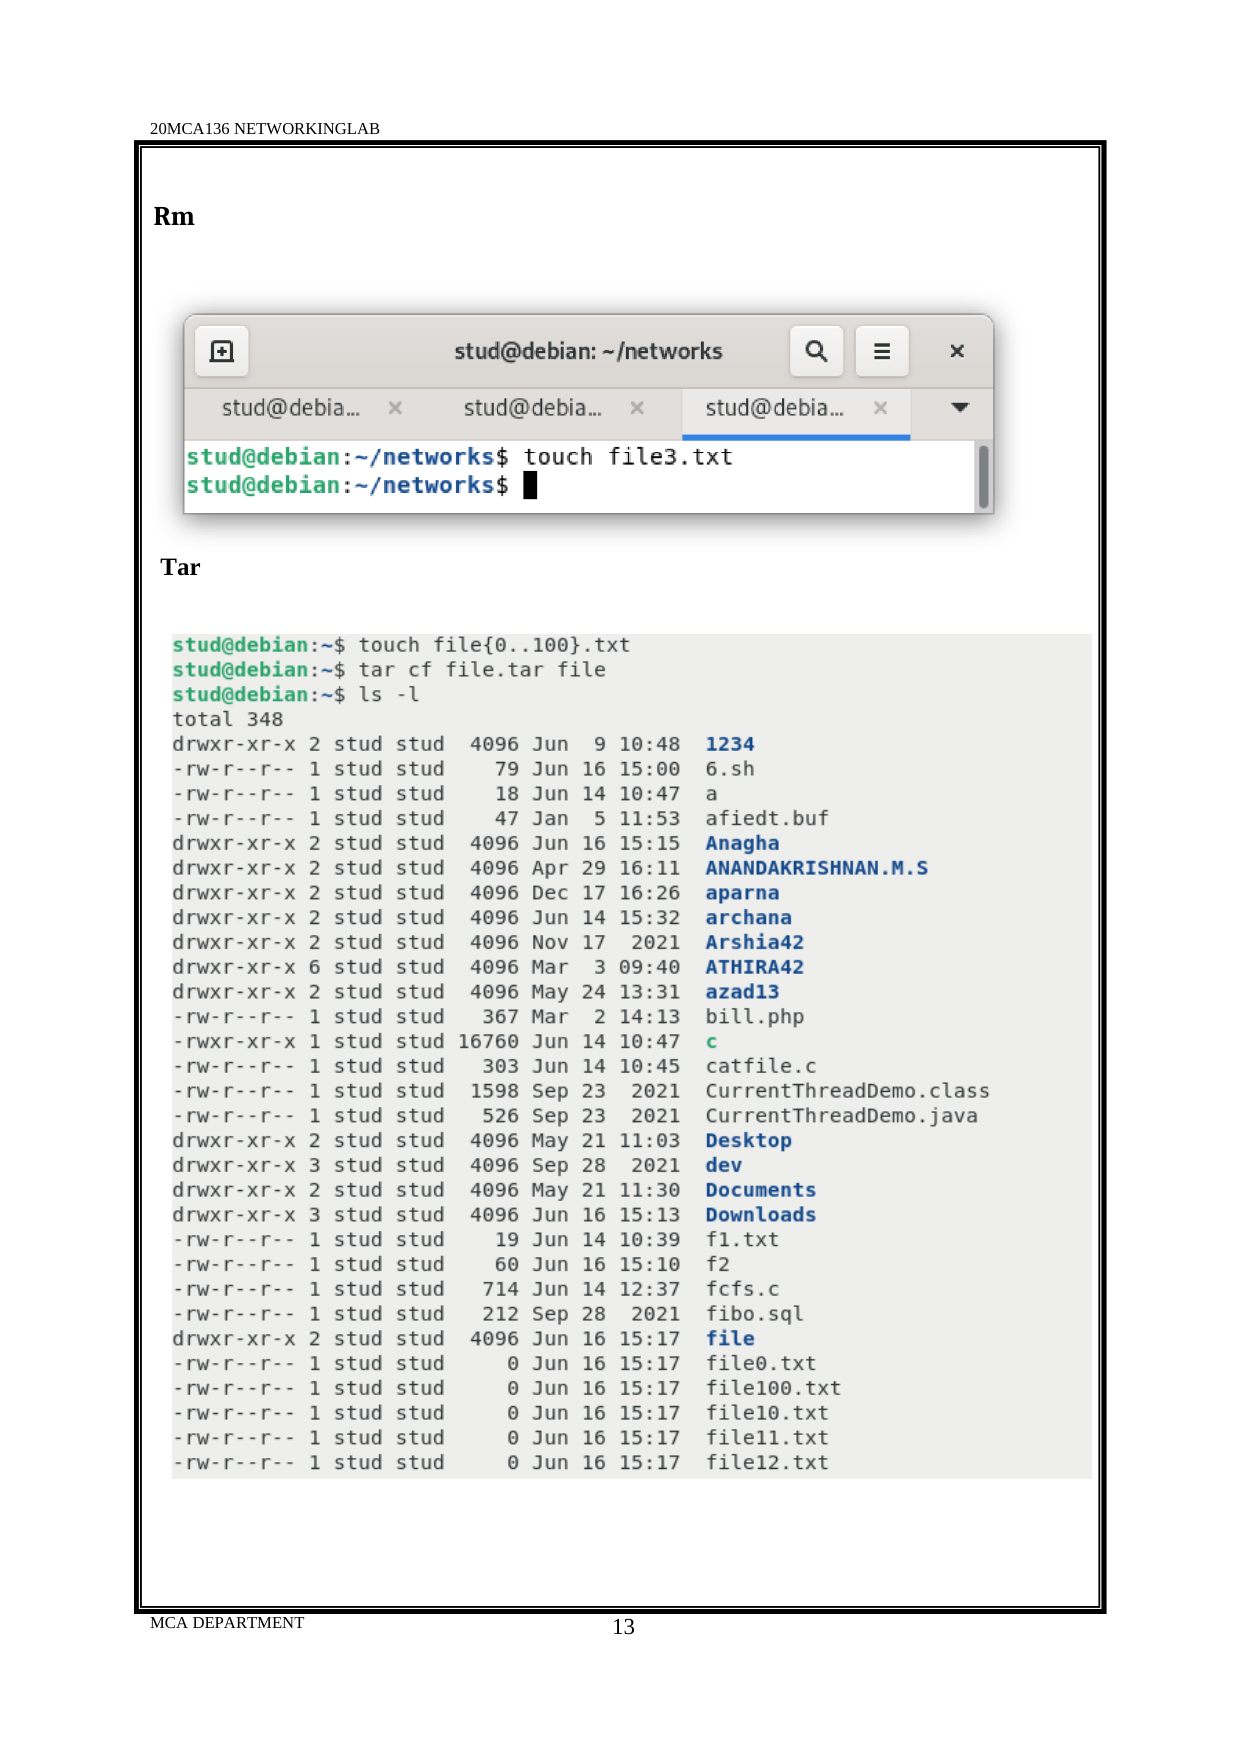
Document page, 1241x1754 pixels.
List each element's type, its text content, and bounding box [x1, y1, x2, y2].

picture [150, 286, 1027, 552]
picture [171, 634, 1093, 1479]
subtitle Rm [135, 201, 1105, 232]
